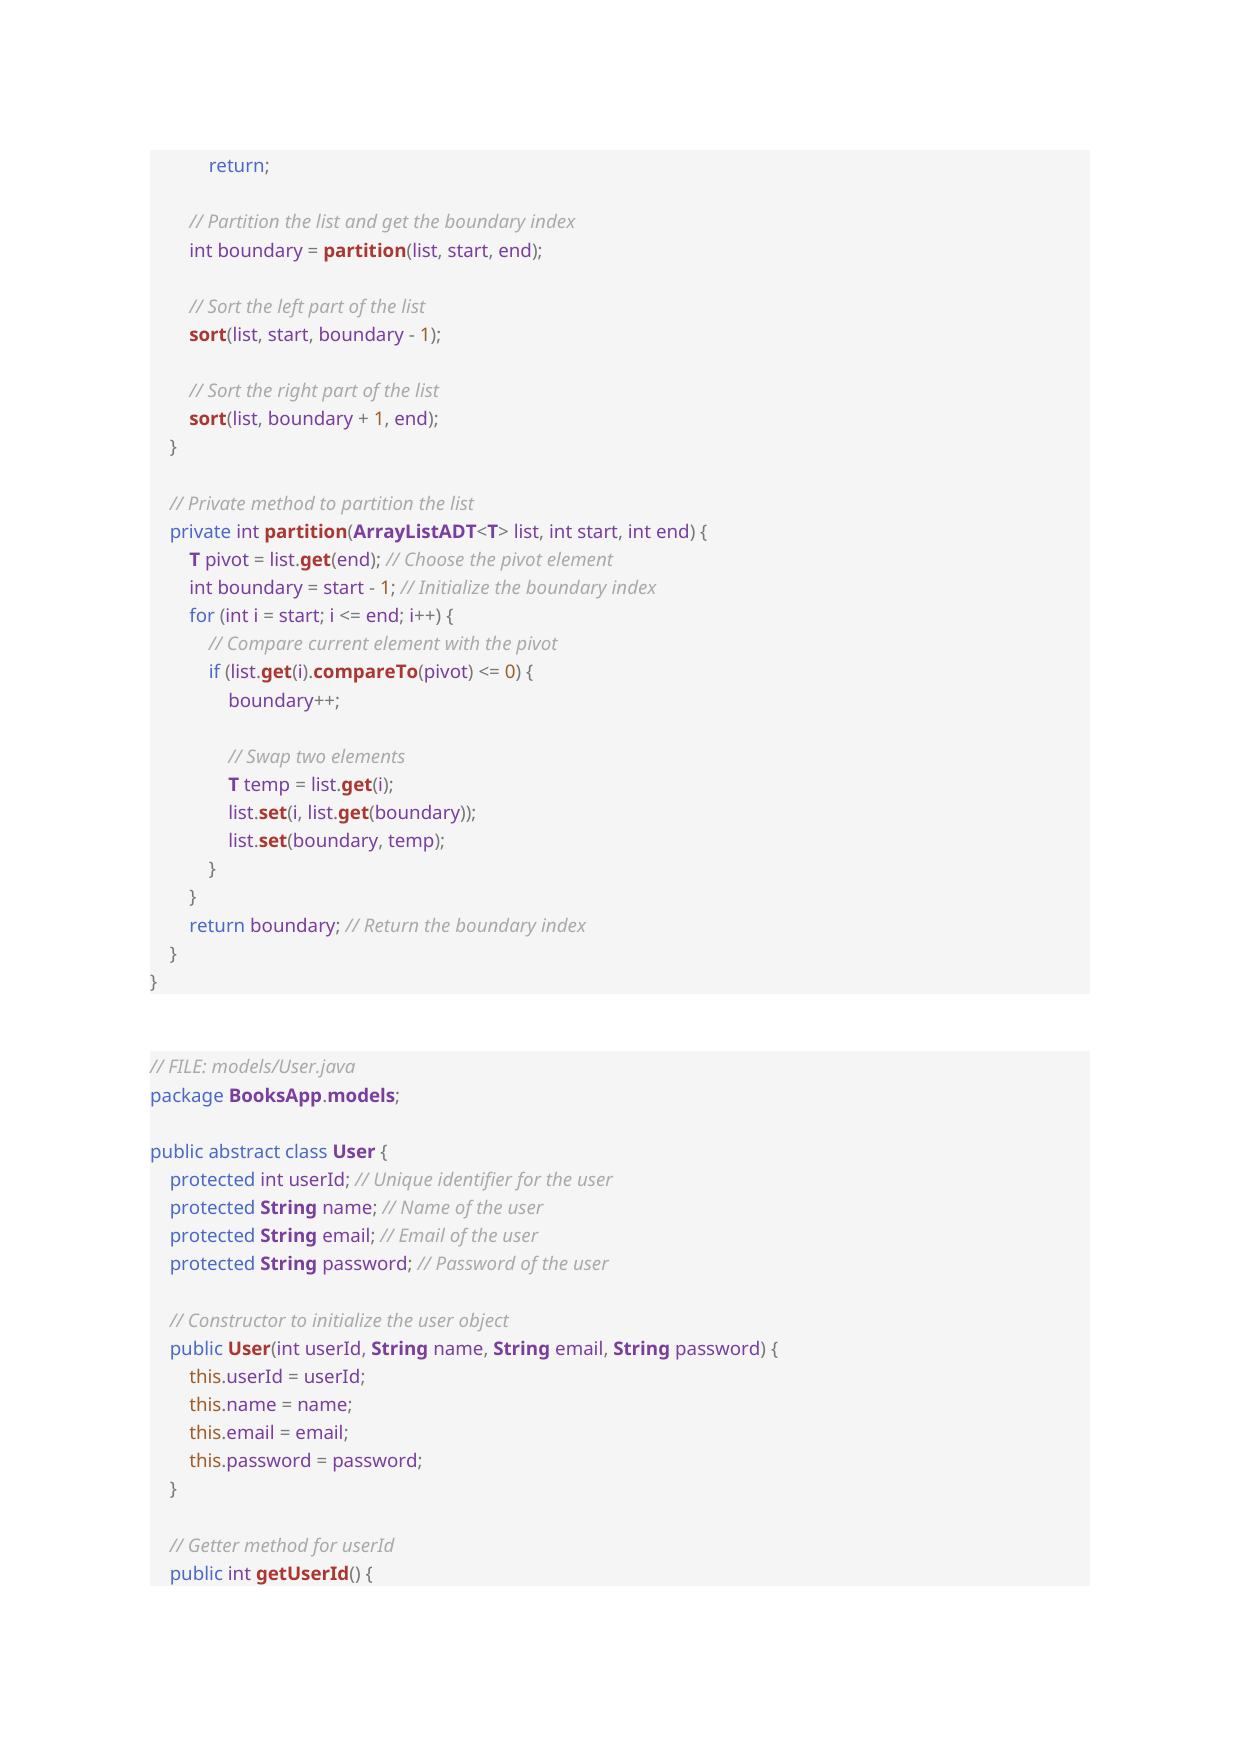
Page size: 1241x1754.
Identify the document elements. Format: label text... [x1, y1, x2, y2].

text } [150, 853, 1090, 881]
text sort(list, start, boundary - 1); [150, 319, 1090, 347]
text public abstract class User { [150, 1136, 1090, 1164]
text // FILE: models/User.java [150, 1051, 1090, 1079]
text // Swap two elements [150, 741, 1090, 769]
text } [150, 1473, 1090, 1501]
text package BooksApp.models; [150, 1079, 1090, 1107]
text boundary++; [150, 684, 1090, 712]
text protected int userId; // Unique identifier for the user [150, 1164, 1090, 1192]
text this.name = name; [150, 1389, 1090, 1417]
text // Private method to partition the list [150, 487, 1090, 516]
text this.userId = userId; [150, 1361, 1090, 1389]
text // Partition the list and get the boundary index [150, 206, 1090, 234]
text } [150, 937, 1090, 966]
text this.email = email; [150, 1417, 1090, 1445]
text protected String email; // Email of the user [150, 1220, 1090, 1248]
text private int partition(ArrayListADT<T> list, int start, int end) { [150, 516, 1090, 544]
text list.set(boundary, temp); [150, 825, 1090, 853]
text return; [150, 150, 1090, 178]
text int boundary = partition(list, start, end); [150, 234, 1090, 262]
text // Constructor to initialize the user object [150, 1304, 1090, 1332]
text // Sort the left part of the list [150, 291, 1090, 319]
text T pivot = list.get(end); // Choose the pivot element [150, 544, 1090, 572]
text this.password = password; [150, 1445, 1090, 1473]
text } [150, 881, 1090, 909]
text public User(int userId, String name, String email, String password) { [150, 1332, 1090, 1361]
text sort(list, boundary + 1, end); [150, 403, 1090, 431]
text protected String name; // Name of the user [150, 1192, 1090, 1220]
text return boundary; // Return the boundary index [150, 909, 1090, 937]
text // Sort the right part of the list [150, 375, 1090, 403]
text list.set(i, list.get(boundary)); [150, 797, 1090, 825]
text if (list.get(i).compareTo(pivot) <= 0) { [150, 656, 1090, 684]
text // Getter method for userId [150, 1529, 1090, 1557]
text T temp = list.get(i); [150, 769, 1090, 797]
text int boundary = start - 1; // Initialize the boundary index [150, 572, 1090, 600]
text public int getUserId() { [150, 1557, 1090, 1586]
text } [150, 966, 1090, 994]
text protected String password; // Password of the user [150, 1248, 1090, 1276]
text // Compare current element with the pivot [150, 628, 1090, 656]
text } [150, 431, 1090, 459]
text for (int i = start; i <= end; i++) { [150, 600, 1090, 628]
